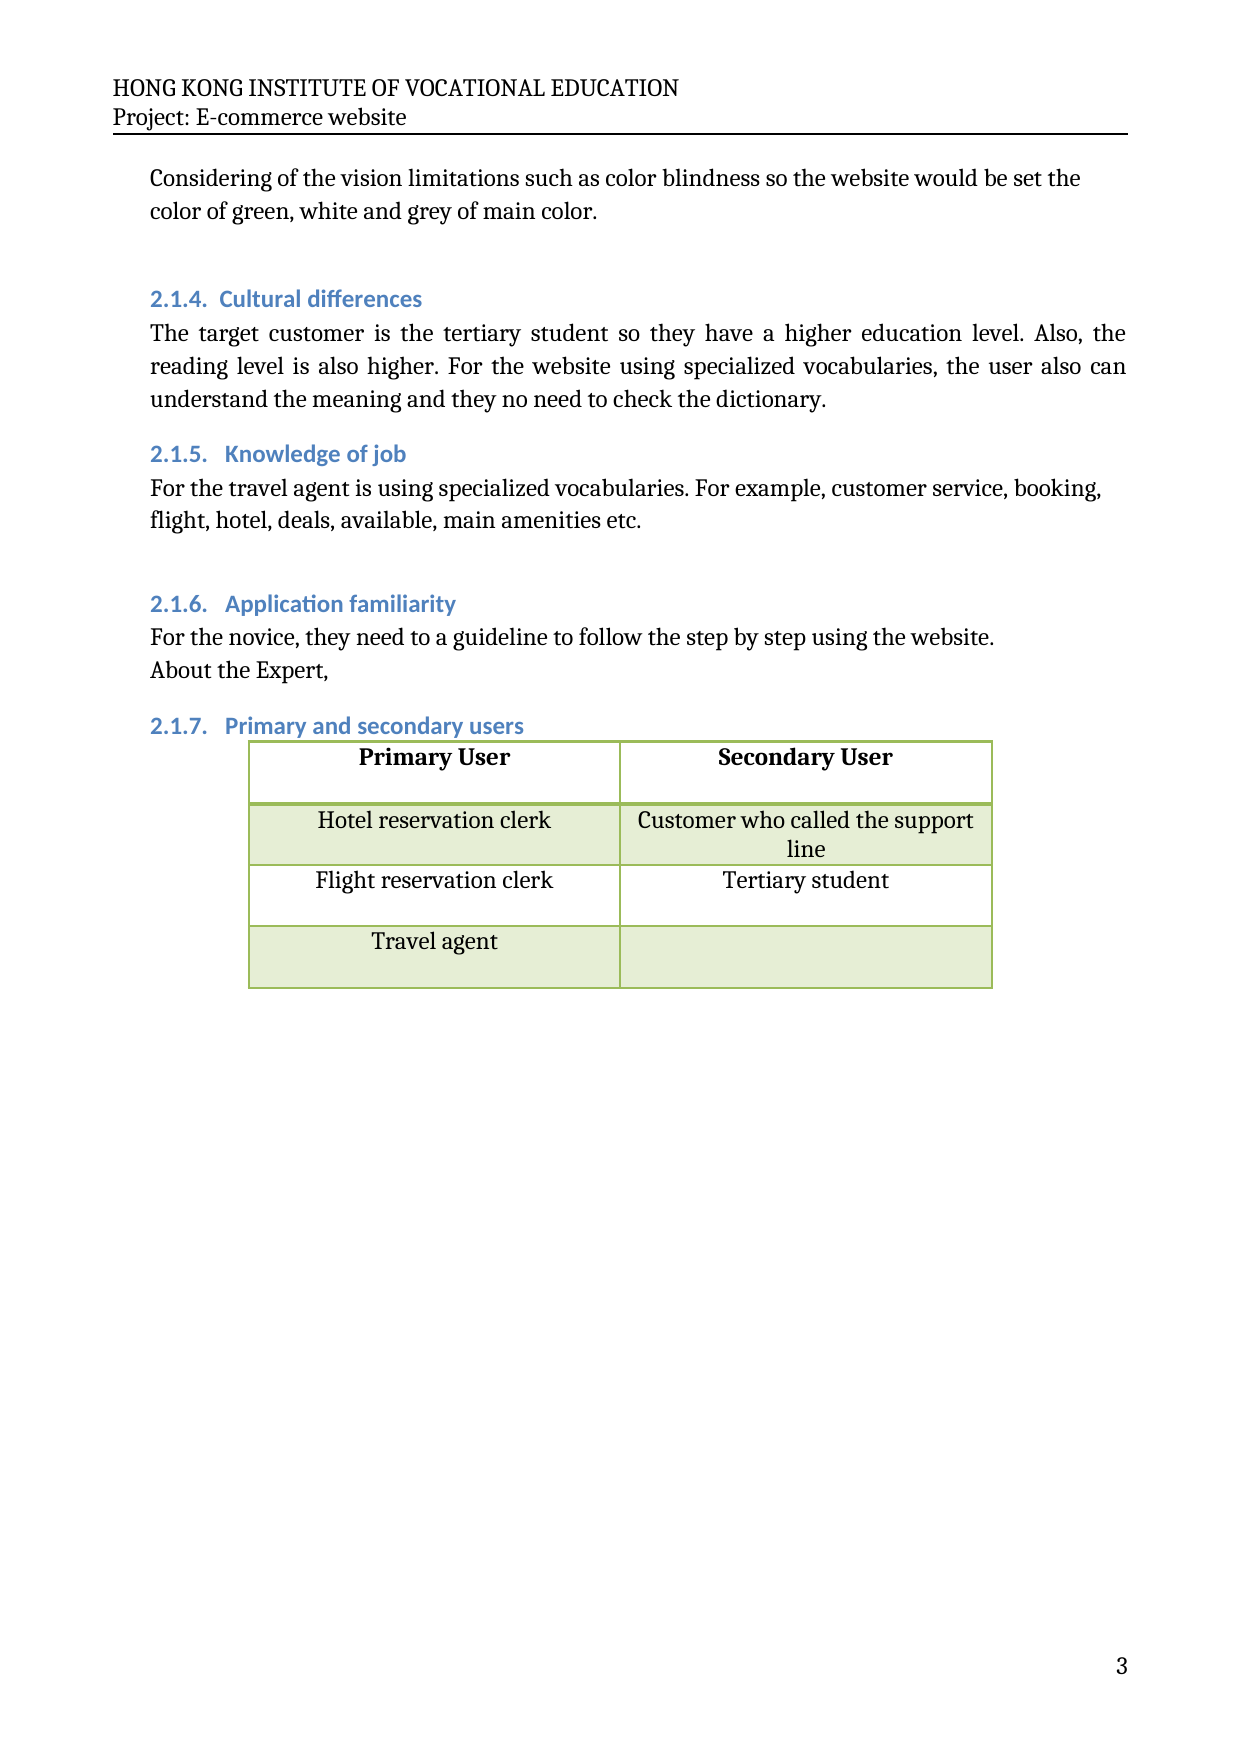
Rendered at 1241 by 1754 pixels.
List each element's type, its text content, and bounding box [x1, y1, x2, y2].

table_cell Travel agent [250, 927, 619, 987]
table_cell Hotel reservation clerk [250, 806, 619, 864]
text About the Expert, [150, 656, 1128, 685]
table_cell Customer who called the support line [621, 806, 991, 864]
text For the novice, they need to a guideline to follow the step by step using the website. [150, 623, 1128, 652]
table_header Primary User [250, 743, 619, 802]
table_cell Tertiary student [621, 866, 991, 925]
subtitle Primary and secondary users [150, 710, 1128, 740]
subtitle Knowledge of job [150, 438, 1128, 469]
table_cell Flight reservation clerk [250, 866, 619, 925]
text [150, 164, 1128, 225]
table_cell [621, 927, 991, 987]
table_header Secondary User [621, 743, 991, 802]
text The target customer is the tertiary student so they have a higher education level. Also, the reading level is also higher. For the website using specialized vocabularies, the user also can understand the meaning and they no need to check the dictionary. [150, 318, 1128, 413]
text For the travel agent is using specialized vocabularies. For example, customer service, booking, flight, hotel, deals, available, main amenities etc. [150, 473, 1128, 535]
subtitle Application familiarity [150, 588, 1128, 618]
subtitle 2.1.4. Cultural differences [112, 283, 1128, 314]
